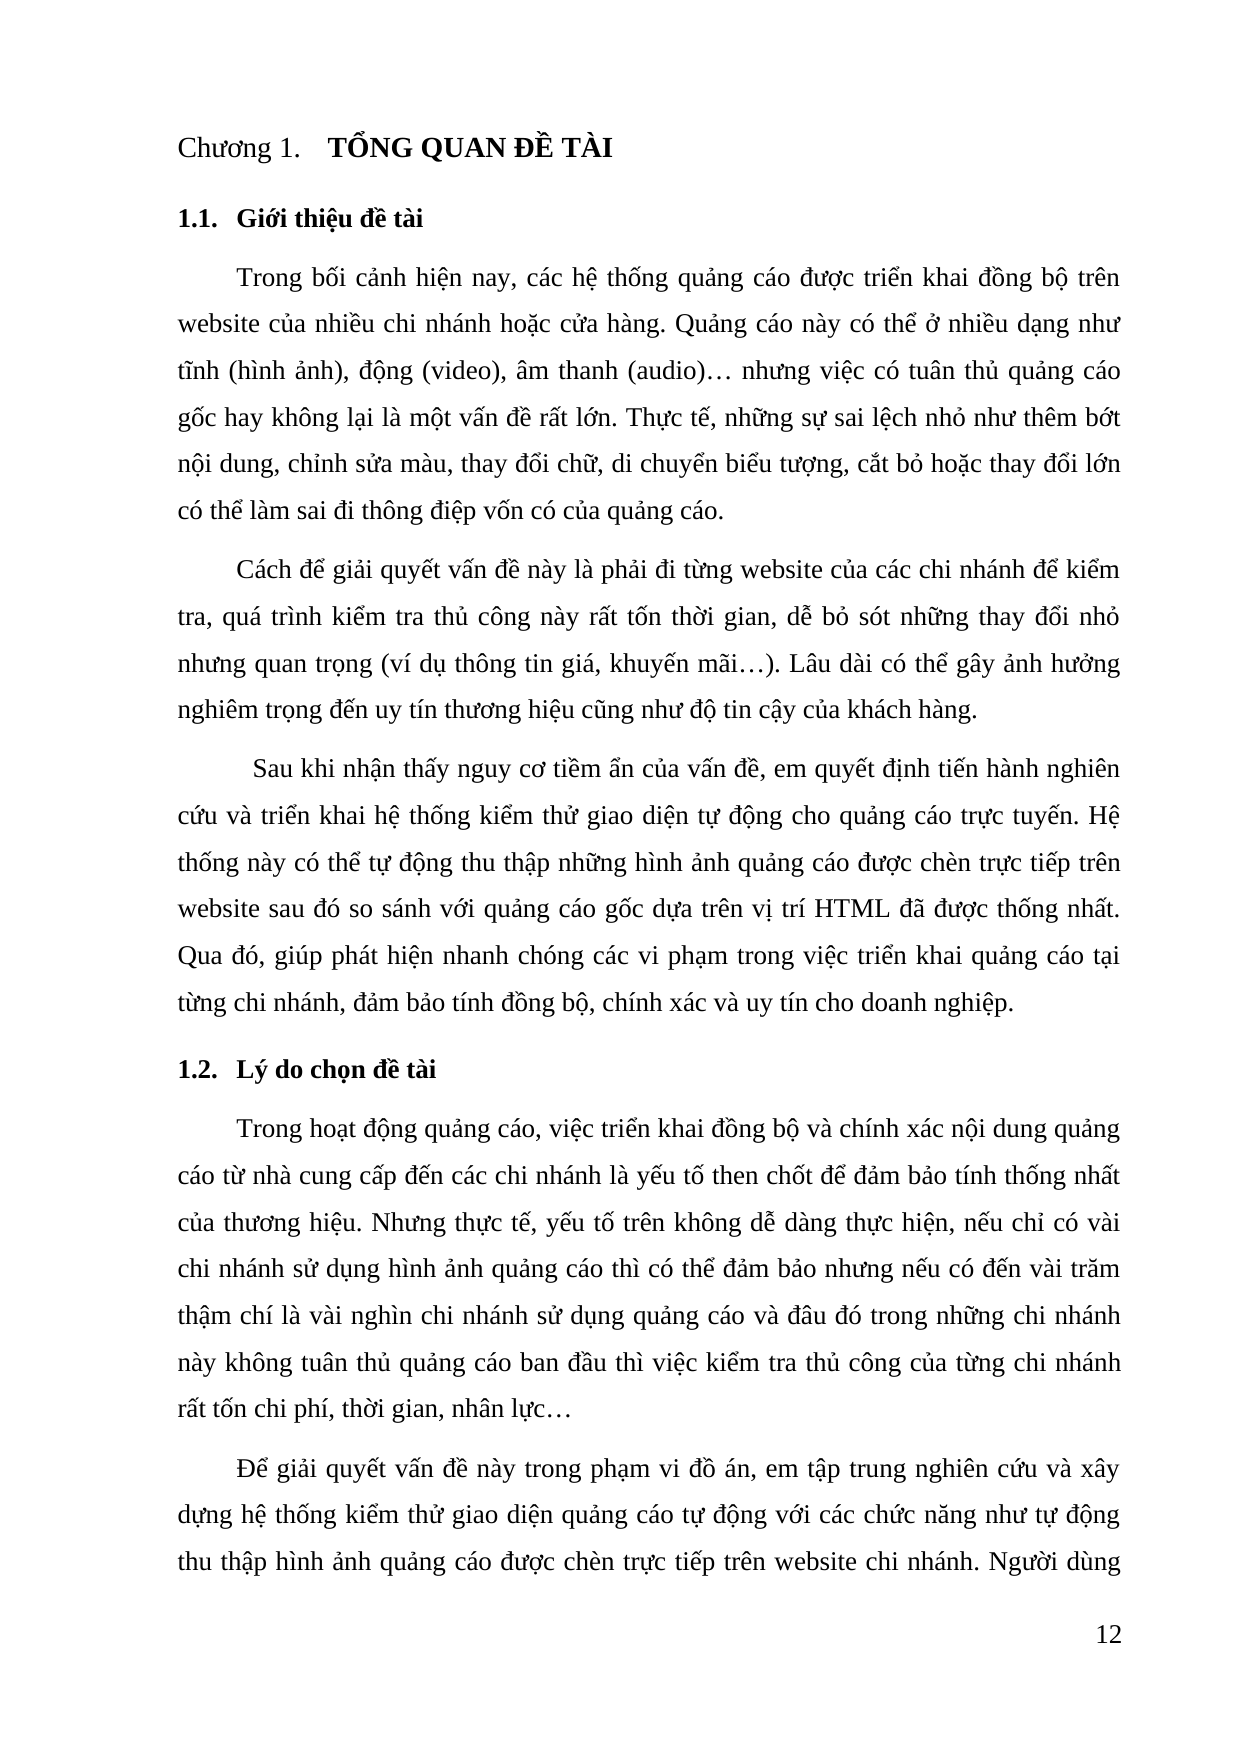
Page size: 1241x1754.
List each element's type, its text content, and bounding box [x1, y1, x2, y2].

subtitle Lý do chọn đề tài [177, 1053, 1122, 1084]
text Cách để giải quyết vấn đề này là phải đi từng website của các chi nhánh để kiểm tra, quá trình kiểm tra thủ công này rất tốn thời gian, dễ bỏ sót những thay đổi nhỏ nhưng quan trọng (ví dụ thông tin giá, khuyến mãi…). Lâu dài có thể gây ảnh hưởng nghiêm trọng đến uy tín thương hiệu cũng như độ tin cậy của khách hàng. [177, 553, 1122, 724]
subtitle TỔNG QUAN ĐỀ TÀI [177, 131, 1122, 164]
text Sau khi nhận thấy nguy cơ tiềm ẩn của vấn đề, em quyết định tiến hành nghiên cứu và triển khai hệ thống kiểm thử giao diện tự động cho quảng cáo trực tuyến. Hệ thống này có thể tự động thu thập những hình ảnh quảng cáo được chèn trực tiếp trên website sau đó so sánh với quảng cáo gốc dựa trên vị trí HTML đã được thống nhất. Qua đó, giúp phát hiện nhanh chóng các vi phạm trong việc triển khai quảng cáo tại từng chi nhánh, đảm bảo tính đồng bộ, chính xác và uy tín cho doanh nghiệp. [177, 753, 1122, 1017]
text Trong bối cảnh hiện nay, các hệ thống quảng cáo được triển khai đồng bộ trên website của nhiều chi nhánh hoặc cửa hàng. Quảng cáo này có thể ở nhiều dạng như tĩnh (hình ảnh), động (video), âm thanh (audio)… nhưng việc có tuân thủ quảng cáo gốc hay không lại là một vấn đề rất lớn. Thực tế, những sự sai lệch nhỏ như thêm bớt nội dung, chỉnh sửa màu, thay đổi chữ, di chuyển biểu tượng, cắt bỏ hoặc thay đổi lớn có thể làm sai đi thông điệp vốn có của quảng cáo. [177, 261, 1122, 525]
subtitle Giới thiệu đề tài [177, 202, 1122, 233]
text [177, 1452, 1122, 1576]
text Trong hoạt động quảng cáo, việc triển khai đồng bộ và chính xác nội dung quảng cáo từ nhà cung cấp đến các chi nhánh là yếu tố then chốt để đảm bảo tính thống nhất của thương hiệu. Nhưng thực tế, yếu tố trên không dễ dàng thực hiện, nếu chỉ có vài chi nhánh sử dụng hình ảnh quảng cáo thì có thể đảm bảo nhưng nếu có đến vài trăm thậm chí là vài nghìn chi nhánh sử dụng quảng cáo và đâu đó trong những chi nhánh này không tuân thủ quảng cáo ban đầu thì việc kiểm tra thủ công của từng chi nhánh rất tốn chi phí, thời gian, nhân lực… [177, 1113, 1122, 1424]
